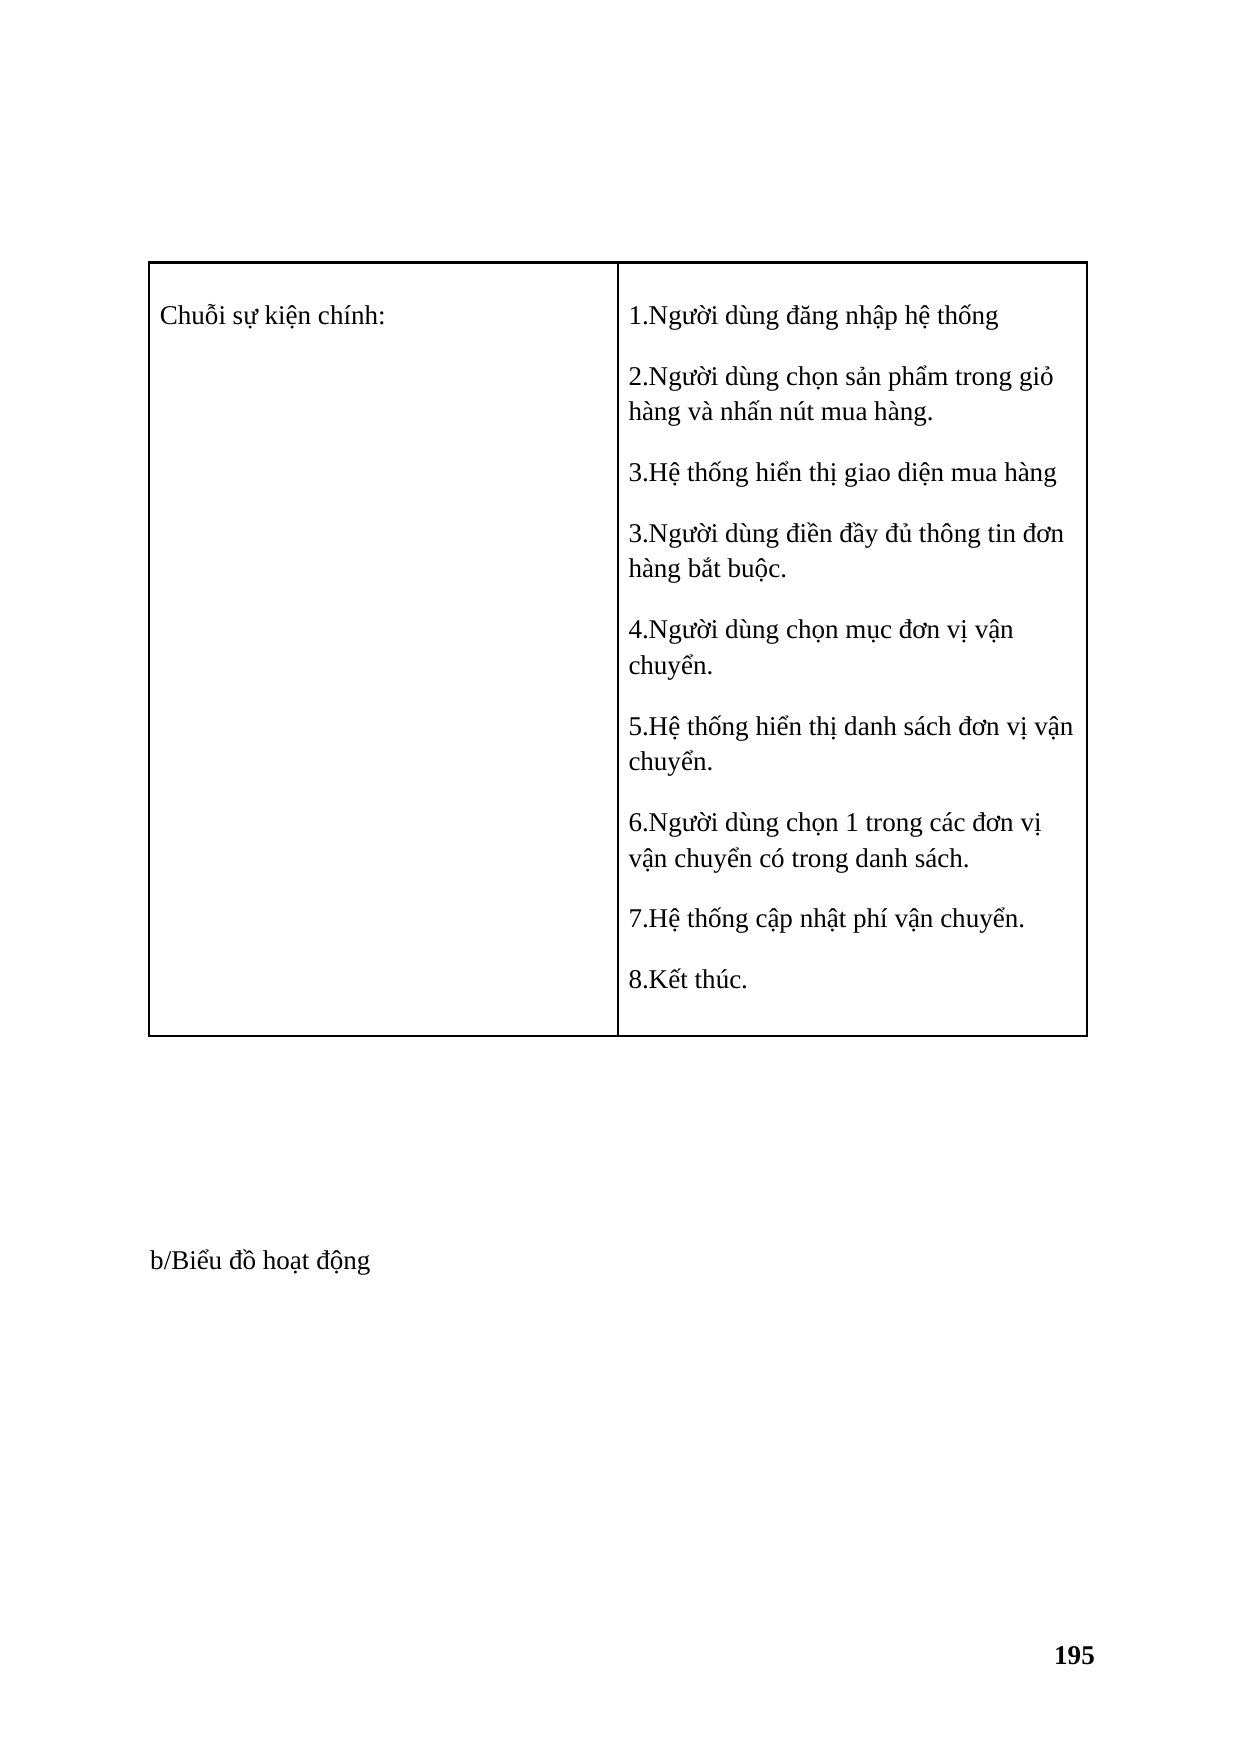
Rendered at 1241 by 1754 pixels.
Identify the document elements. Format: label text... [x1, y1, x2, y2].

table_cell Chuỗi sự kiện chính: [150, 264, 617, 1034]
table_cell 1.Người dùng đăng nhập hệ thống 2.Người dùng chọn sản phẩm trong giỏ hàng và nhấn nút mua hàng. 3.Hệ thống hiển thị giao diện mua hàng 3.Người dùng điền đầy đủ thông tin đơn hàng bắt buộc. 4.Người dùng chọn mục đơn vị vận chuyển. 5.Hệ thống hiển thị danh sách đơn vị vận chuyển. 6.Người dùng chọn 1 trong các đơn vị vận chuyển có trong danh sách. 7.Hệ thống cập nhật phí vận chuyển. 8.Kết thúc. [619, 264, 1086, 1034]
text b/Biểu đồ hoạt động [150, 1244, 1094, 1275]
